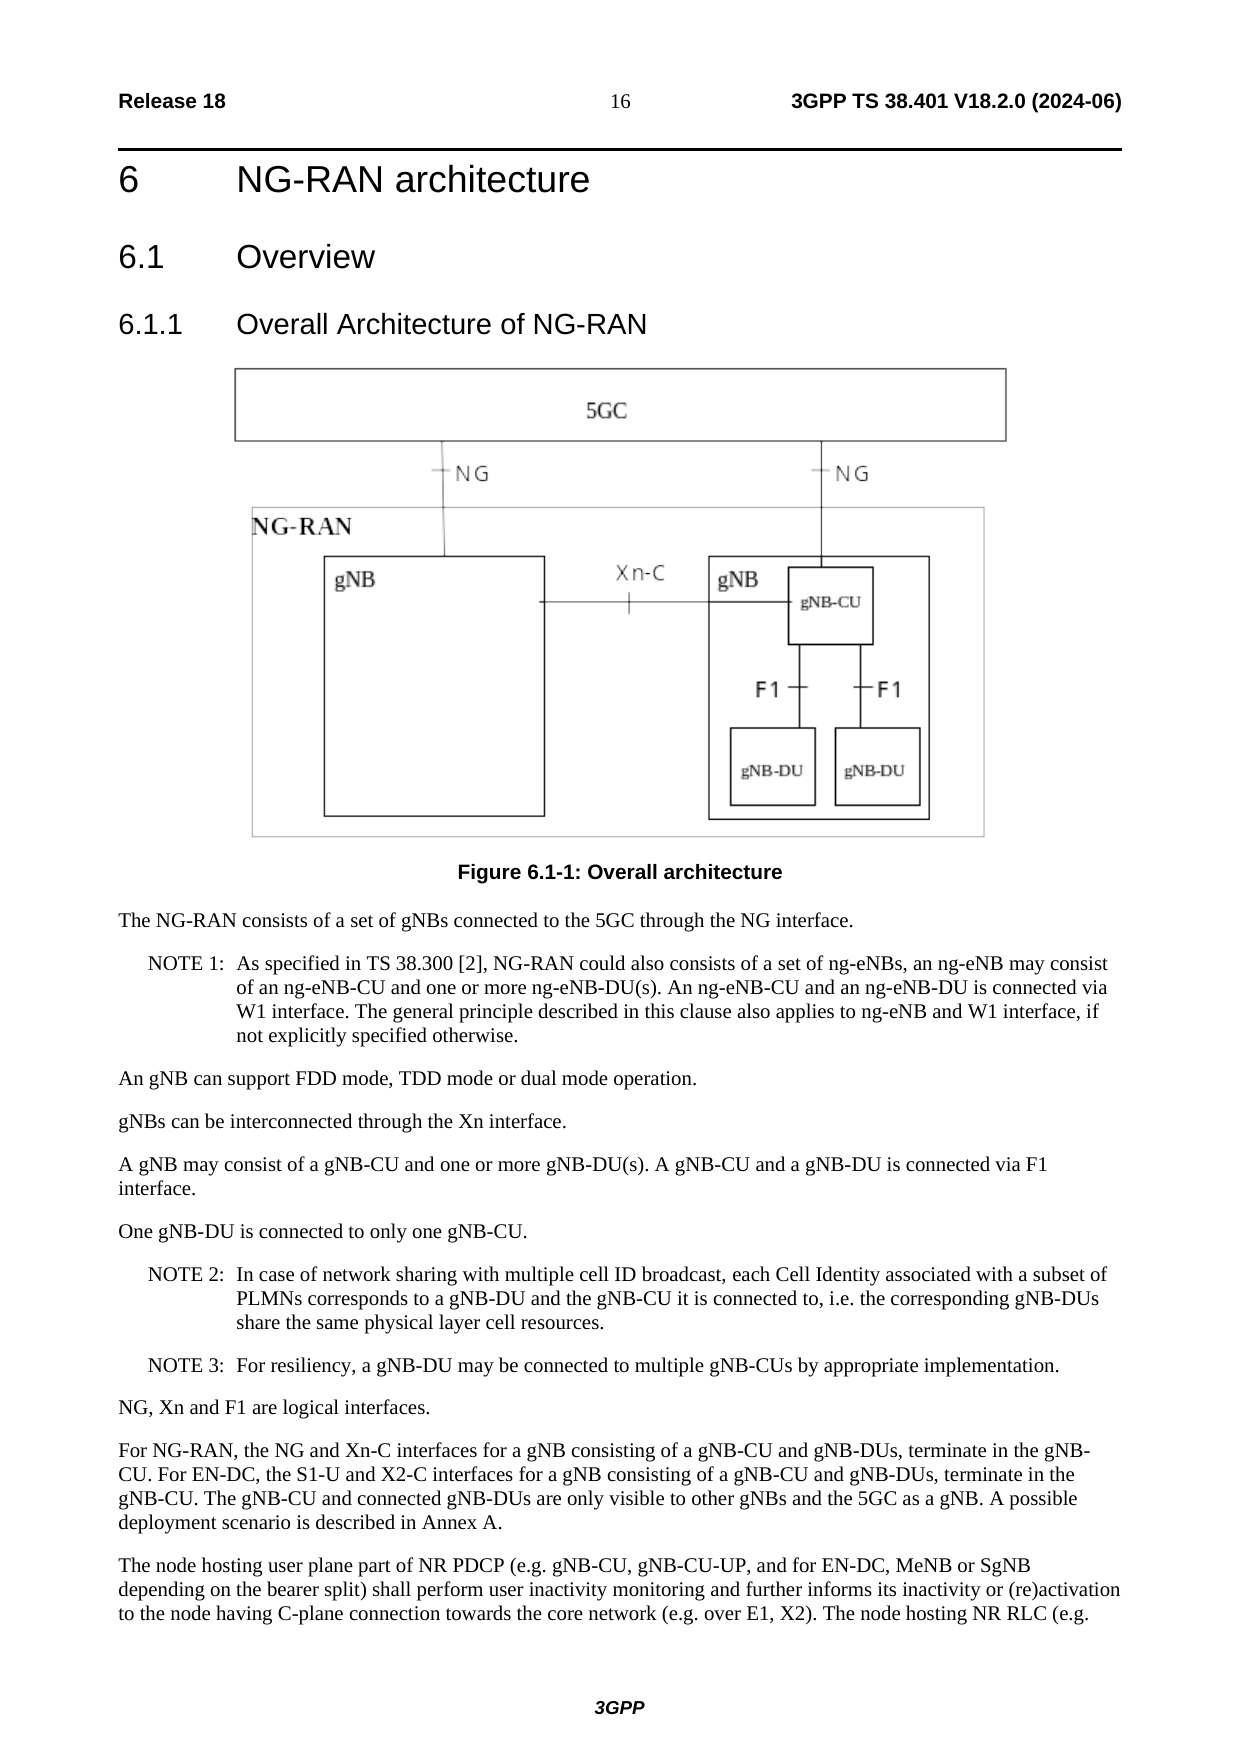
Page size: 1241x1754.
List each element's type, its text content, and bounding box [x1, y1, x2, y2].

text NOTE 2: In case of network sharing with multiple cell ID broadcast, each Cell Identity associated with a subset of PLMNs corresponds to a gNB-DU and the gNB-CU it is connected to, i.e. the corresponding gNB-DUs share the same physical layer cell resources. [148, 1262, 1122, 1334]
text The NG-RAN consists of a set of gNBs connected to the 5GC through the NG interface. [118, 908, 1122, 932]
text For NG-RAN, the NG and Xn-C interfaces for a gNB consisting of a gNB-CU and gNB-DUs, terminate in the gNB-CU. For EN-DC, the S1-U and X2-C interfaces for a gNB consisting of a gNB-CU and gNB-DUs, terminate in the gNB-CU. The gNB-CU and connected gNB-DUs are only visible to other gNBs and the 5GC as a gNB. A possible deployment scenario is described in Annex A. [118, 1438, 1122, 1534]
text NOTE 1: As specified in TS 38.300 [2], NG-RAN could also consists of a set of ng-eNBs, an ng-eNB may consist of an ng-eNB-CU and one or more ng-eNB-DU(s). An ng-eNB-CU and an ng-eNB-DU is connected via W1 interface. The general principle described in this clause also applies to ng-eNB and W1 interface, if not explicitly specified otherwise. [148, 951, 1122, 1047]
text NG, Xn and F1 are logical interfaces. [118, 1395, 1122, 1419]
text gNBs can be interconnected through the Xn interface. [118, 1109, 1122, 1133]
text Figure 6.1-1: Overall architecture [118, 859, 1122, 883]
subtitle 6.1 Overview [118, 237, 1122, 276]
text An gNB can support FDD mode, TDD mode or dual mode operation. [118, 1066, 1122, 1090]
text One gNB-DU is connected to only one gNB-CU. [118, 1219, 1122, 1243]
text A gNB may consist of a gNB-CU and one or more gNB-DU(s). A gNB-CU and a gNB-DU is connected via F1 interface. [118, 1152, 1122, 1200]
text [118, 1553, 1122, 1625]
subtitle 6.1.1 Overall Architecture of NG-RAN [118, 307, 1122, 341]
text NOTE 3: For resiliency, a gNB-DU may be connected to multiple gNB-CUs by appropriate implementation. [148, 1352, 1122, 1377]
subtitle 6 NG-RAN architecture [118, 151, 1122, 200]
